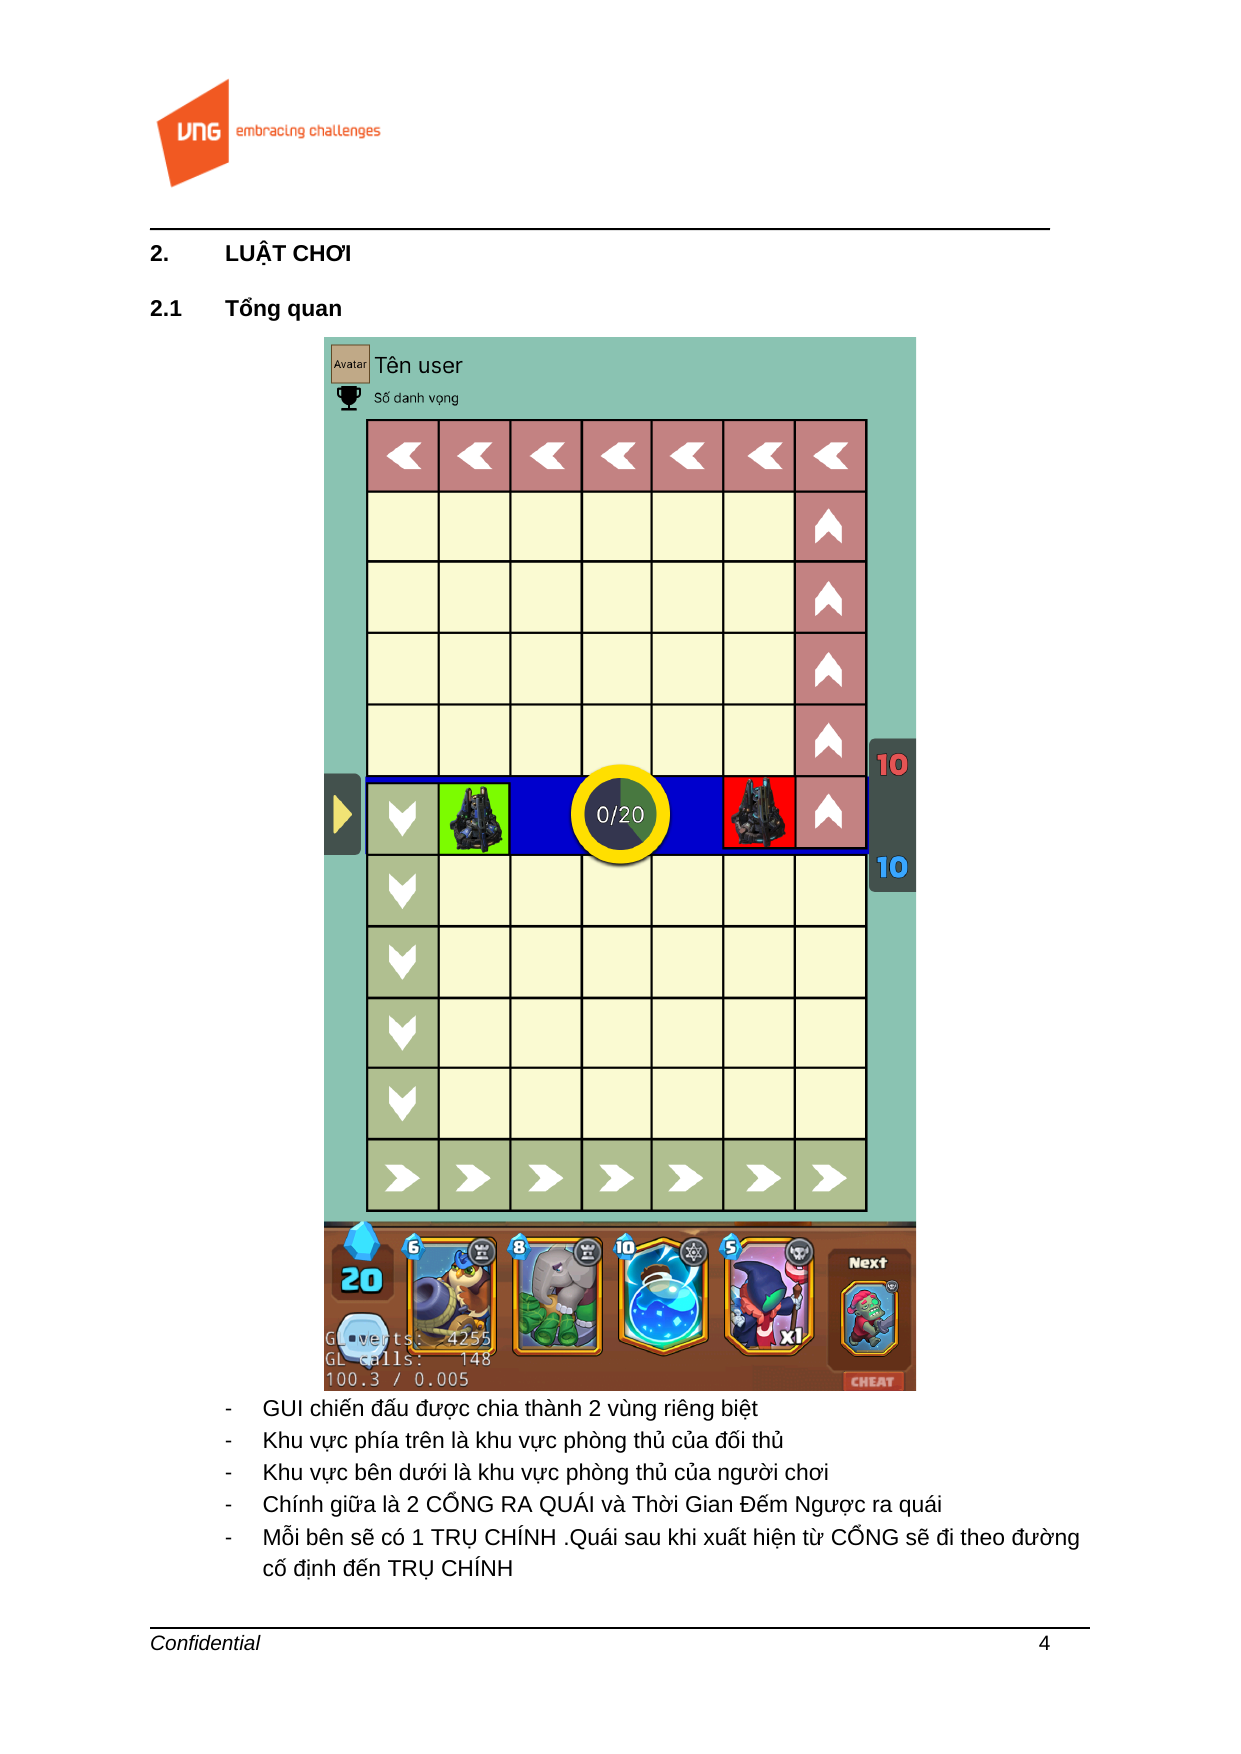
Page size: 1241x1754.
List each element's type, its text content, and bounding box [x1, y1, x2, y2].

picture [150, 75, 386, 192]
list Khu vực phía trên là khu vực phòng thủ của đối thủ [225, 1426, 1090, 1454]
list Mỗi bên sẽ có 1 TRỤ CHÍNH .Quái sau khi xuất hiện từ CỔNG sẽ đi theo đường cố định đến TRỤ CHÍNH [225, 1523, 1090, 1581]
list Khu vực bên dưới là khu vực phòng thủ của người chơi [225, 1458, 1090, 1486]
list GUI chiến đấu được chia thành 2 vùng riêng biệt [225, 1394, 1090, 1422]
list Chính giữa là 2 CỔNG RA QUÁI và Thời Gian Đếm Ngược ra quái [225, 1490, 1090, 1518]
subtitle LUẬT CHƠI [150, 239, 1090, 266]
picture [324, 337, 917, 1391]
subtitle Tổng quan [150, 295, 1090, 321]
